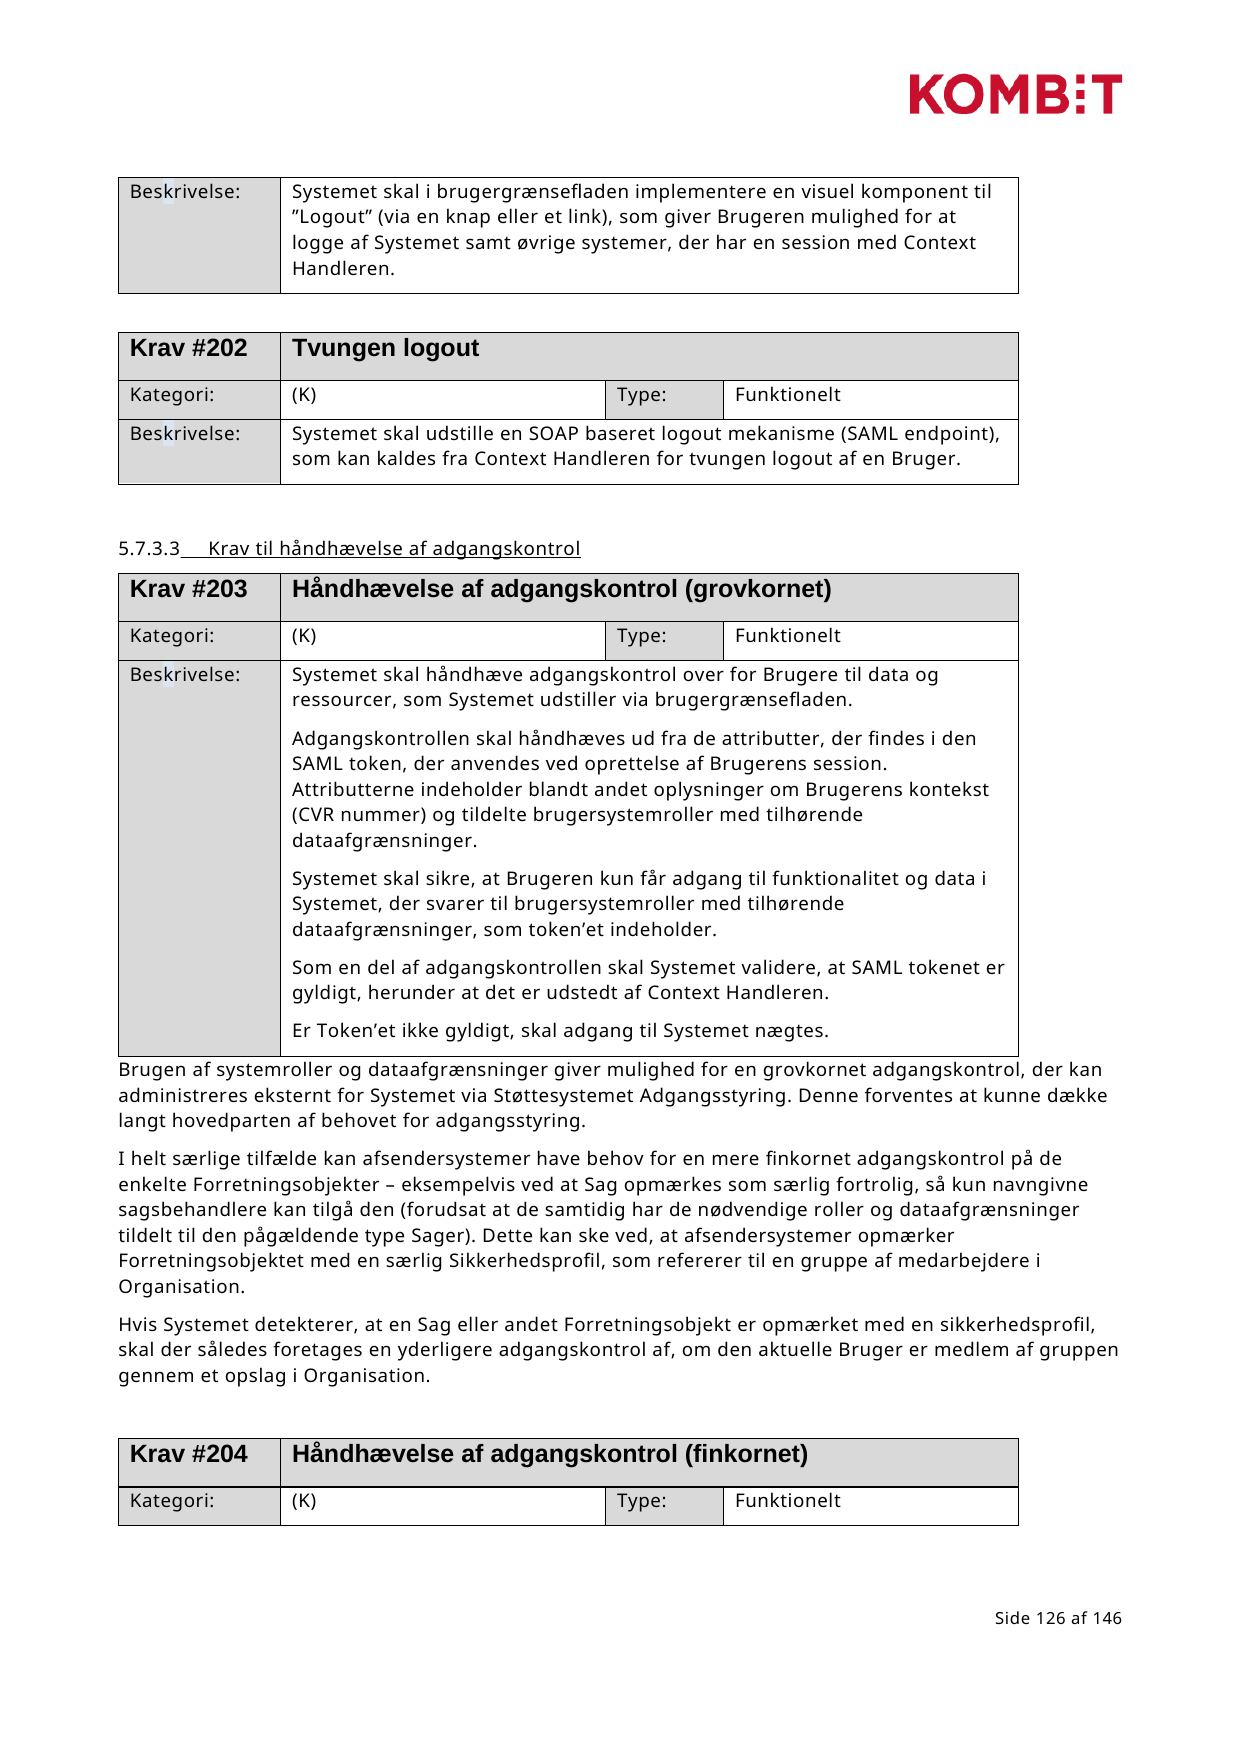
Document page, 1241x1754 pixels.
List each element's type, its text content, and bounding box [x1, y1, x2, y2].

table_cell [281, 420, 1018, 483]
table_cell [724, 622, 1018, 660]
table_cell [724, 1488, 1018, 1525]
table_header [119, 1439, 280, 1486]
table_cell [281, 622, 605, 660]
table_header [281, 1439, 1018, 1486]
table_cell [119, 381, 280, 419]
text Hvis Systemet detekterer, at en Sag eller andet Forretningsobjekt er opmærket med en sikkerhedsprofil, skal der således foretages en yderligere adgangskontrol af, om den aktuelle Bruger er medlem af gruppen gennem et opslag i Organisation. [118, 1311, 1122, 1388]
text Brugen af systemroller og dataafgrænsninger giver mulighed for en grovkornet adgangskontrol, der kan administreres eksternt for Systemet via Støttesystemet Adgangsstyring. Denne forventes at kunne dække langt hovedparten af behovet for adgangsstyring. [118, 1057, 1122, 1133]
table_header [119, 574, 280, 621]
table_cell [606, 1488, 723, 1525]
subtitle Krav til håndhævelse af adgangskontrol [118, 535, 1122, 561]
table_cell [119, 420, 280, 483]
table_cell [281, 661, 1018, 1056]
text I helt særlige tilfælde kan afsendersystemer have behov for en mere finkornet adgangskontrol på de enkelte Forretningsobjekter – eksempelvis ved at Sag opmærkes som særlig fortrolig, så kun navngivne sagsbehandlere kan tilgå den (forudsat at de samtidig har de nødvendige roller og dataafgrænsninger tildelt til den pågældende type Sager). Dette kan ske ved, at afsendersystemer opmærker Forretningsobjektet med en særlig Sikkerhedsprofil, som refererer til en gruppe af medarbejdere i Organisation. [118, 1146, 1122, 1299]
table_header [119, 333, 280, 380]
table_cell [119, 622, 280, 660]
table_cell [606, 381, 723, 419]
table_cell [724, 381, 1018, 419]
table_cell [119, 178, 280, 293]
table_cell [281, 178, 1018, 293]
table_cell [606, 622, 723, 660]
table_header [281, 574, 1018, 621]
picture [910, 73, 1123, 114]
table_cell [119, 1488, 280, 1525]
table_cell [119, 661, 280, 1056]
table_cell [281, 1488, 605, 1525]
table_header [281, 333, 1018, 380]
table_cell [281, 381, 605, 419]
